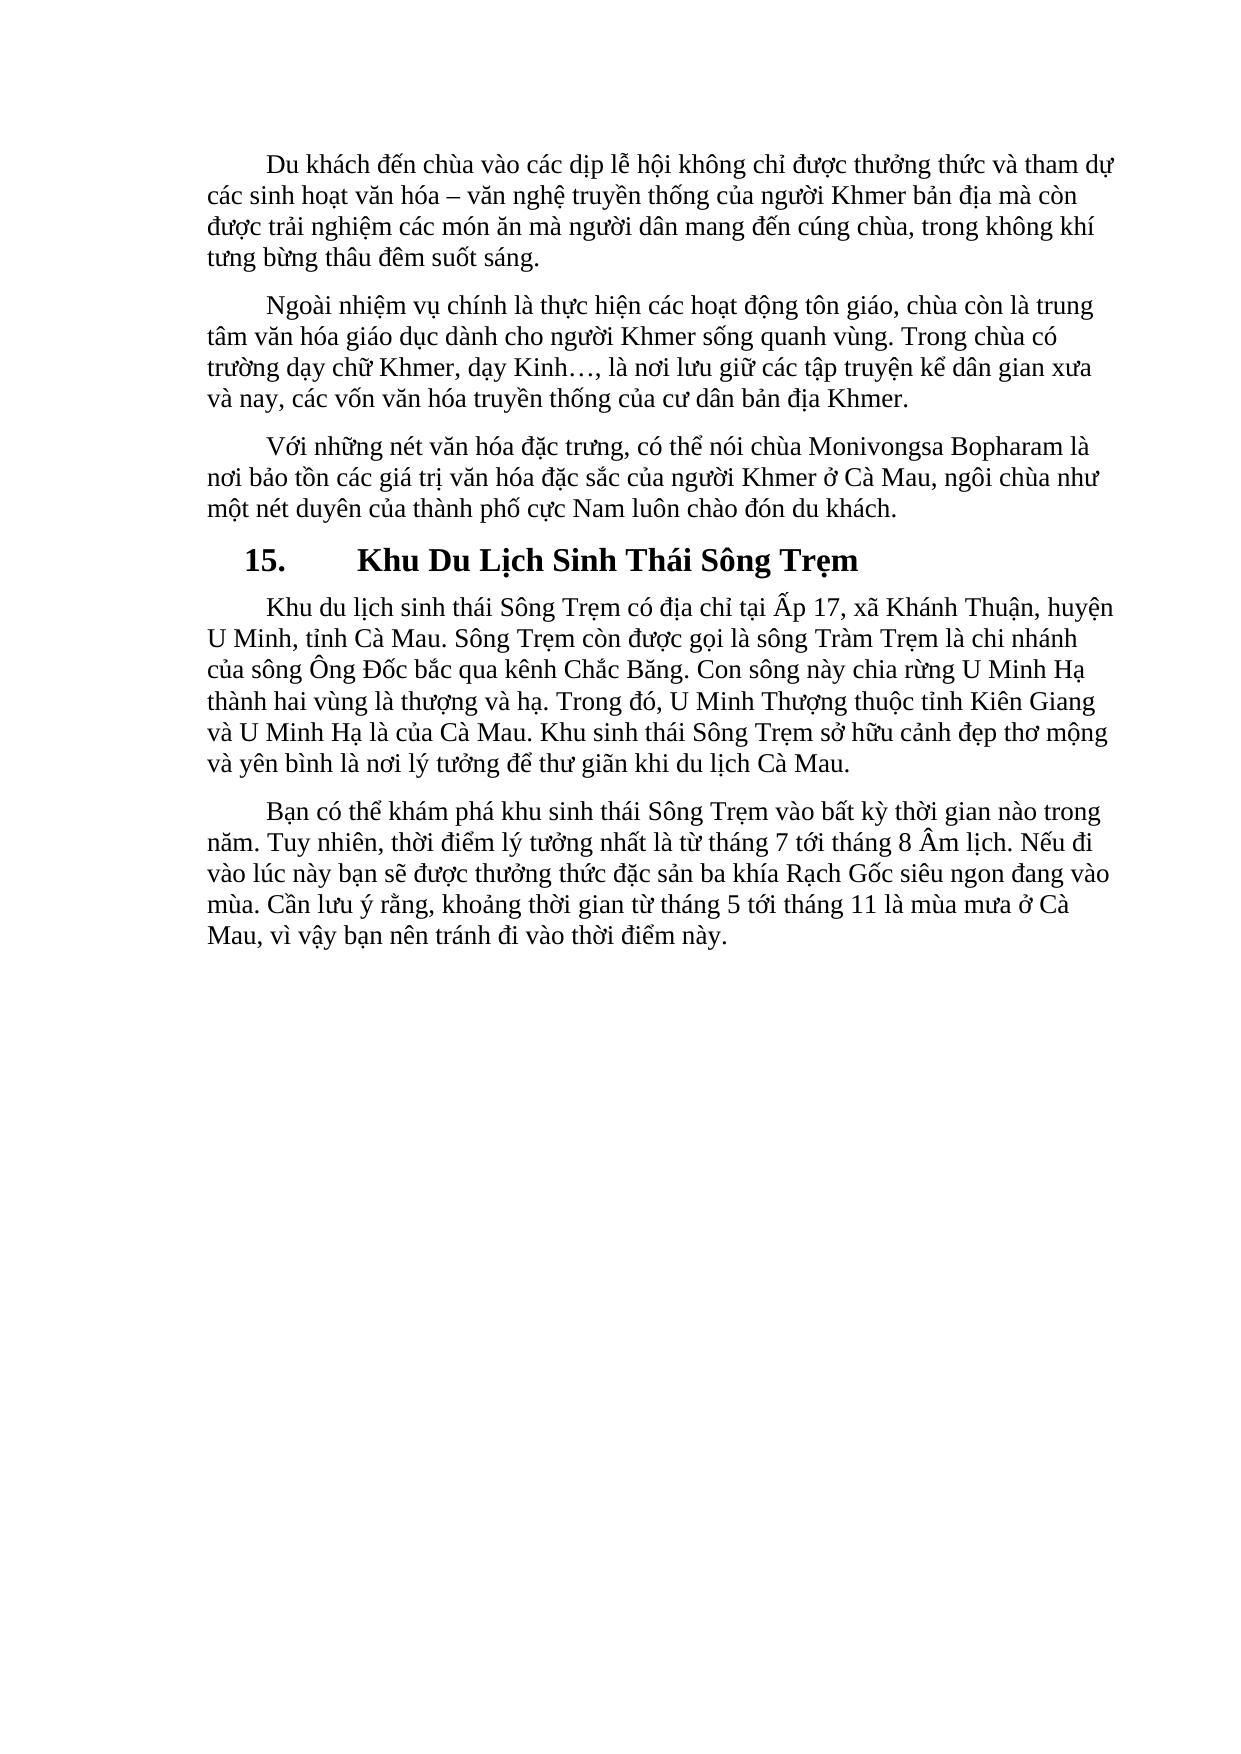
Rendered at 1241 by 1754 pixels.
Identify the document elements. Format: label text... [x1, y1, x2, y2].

text Với những nét văn hóa đặc trưng, có thể nói chùa Monivongsa Bopharam là nơi bảo tồn các giá trị văn hóa đặc sắc của người Khmer ở Cà Mau, ngôi chùa như một nét duyên của thành phố cực Nam luôn chào đón du khách. [207, 430, 1122, 524]
subtitle Khu Du Lịch Sinh Thái Sông Trẹm [207, 540, 1122, 579]
text Bạn có thể khám phá khu sinh thái Sông Trẹm vào bất kỳ thời gian nào trong năm. Tuy nhiên, thời điểm lý tưởng nhất là từ tháng 7 tới tháng 8 Âm lịch. Nếu đi vào lúc này bạn sẽ được thưởng thức đặc sản ba khía Rạch Gốc siêu ngon đang vào mùa. Cần lưu ý rằng, khoảng thời gian từ tháng 5 tới tháng 11 là mùa mưa ở Cà Mau, vì vậy bạn nên tránh đi vào thời điểm này. [207, 795, 1122, 950]
text Ngoài nhiệm vụ chính là thực hiện các hoạt động tôn giáo, chùa còn là trung tâm văn hóa giáo dục dành cho người Khmer sống quanh vùng. Trong chùa có trường dạy chữ Khmer, dạy Kinh…, là nơi lưu giữ các tập truyện kể dân gian xưa và nay, các vốn văn hóa truyền thống của cư dân bản địa Khmer. [207, 289, 1122, 413]
text Du khách đến chùa vào các dịp lễ hội không chỉ được thưởng thức và tham dự các sinh hoạt văn hóa – văn nghệ truyền thống của người Khmer bản địa mà còn được trải nghiệm các món ăn mà người dân mang đến cúng chùa, trong không khí tưng bừng thâu đêm suốt sáng. [207, 148, 1122, 272]
text Khu du lịch sinh thái Sông Trẹm có địa chỉ tại Ấp 17, xã Khánh Thuận, huyện U Minh, tỉnh Cà Mau. Sông Trẹm còn được gọi là sông Tràm Trẹm là chi nhánh của sông Ông Đốc bắc qua kênh Chắc Băng. Con sông này chia rừng U Minh Hạ thành hai vùng là thượng và hạ. Trong đó, U Minh Thượng thuộc tỉnh Kiên Giang và U Minh Hạ là của Cà Mau. Khu sinh thái Sông Trẹm sở hữu cảnh đẹp thơ mộng và yên bình là nơi lý tưởng để thư giãn khi du lịch Cà Mau. [207, 591, 1122, 778]
